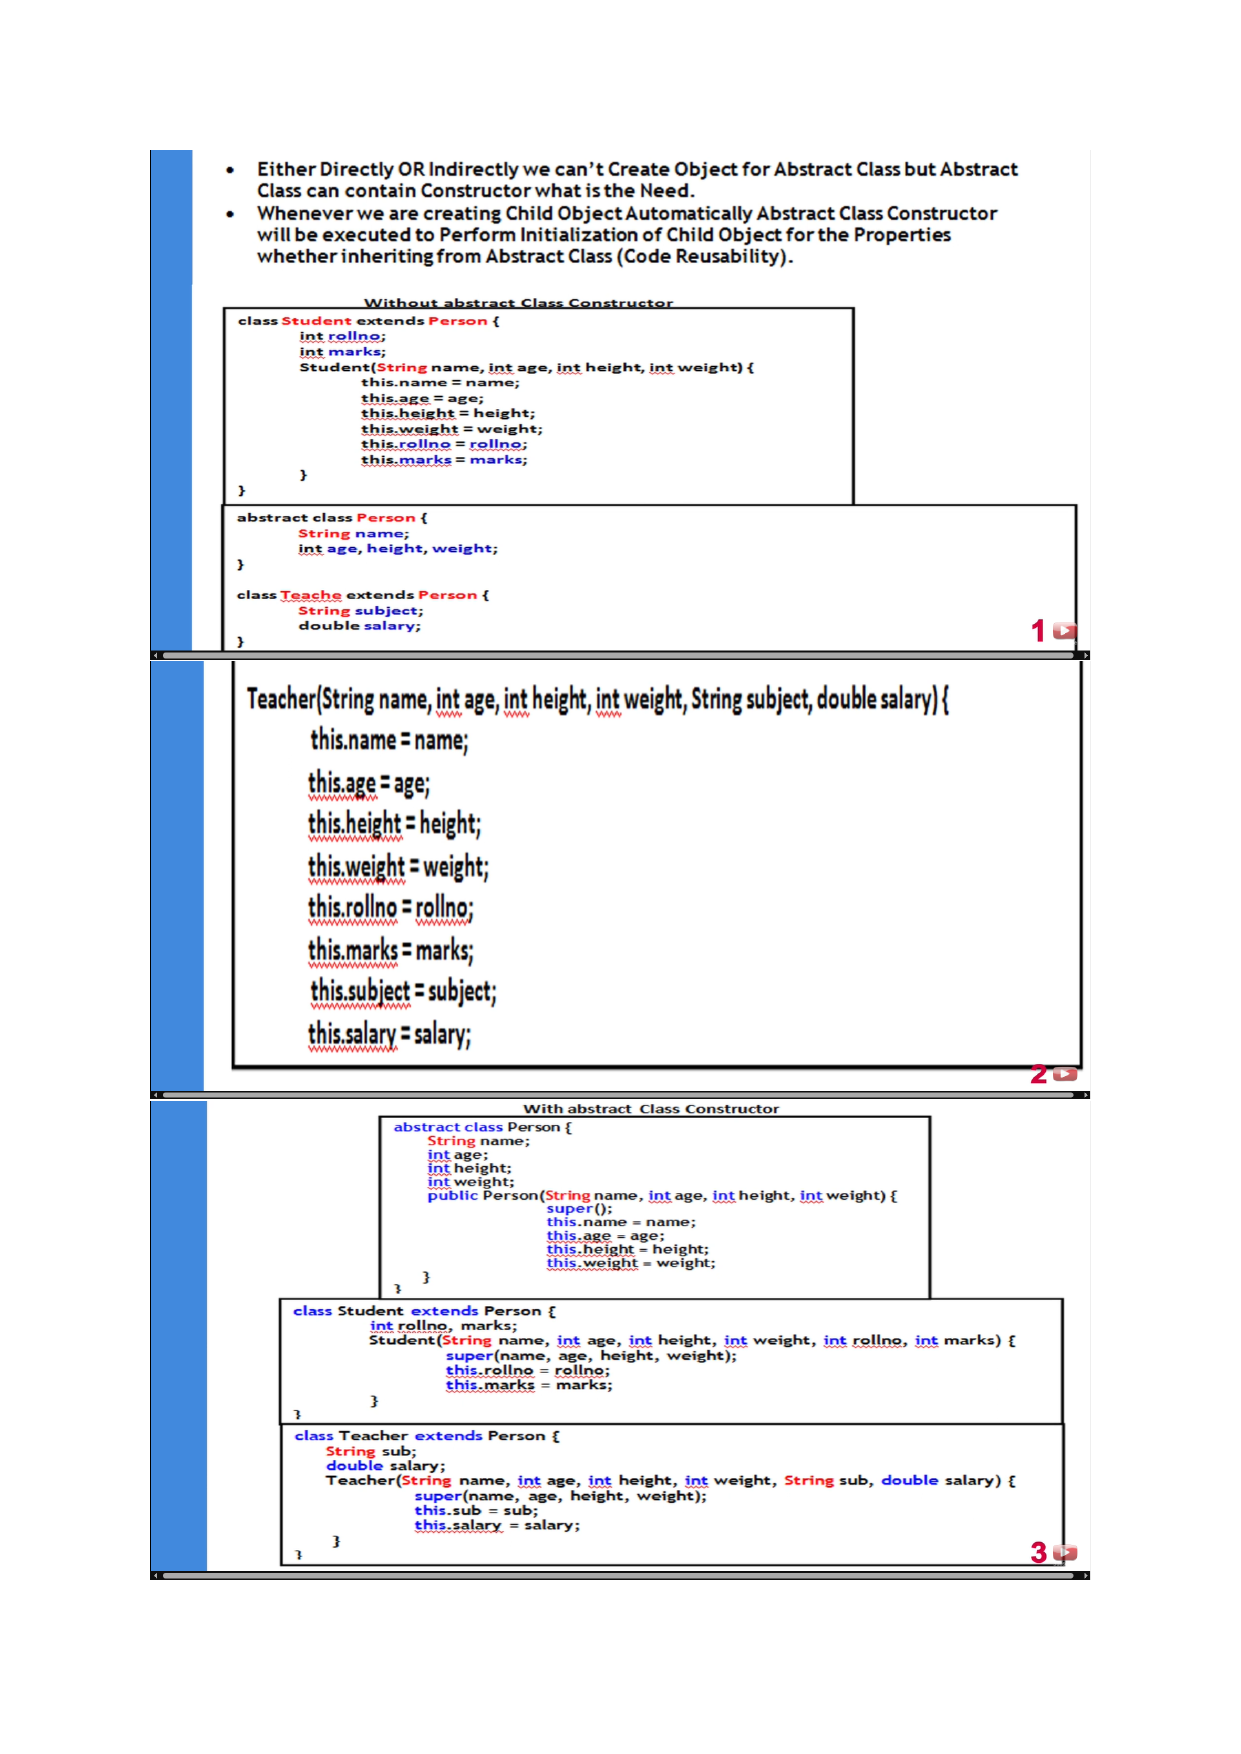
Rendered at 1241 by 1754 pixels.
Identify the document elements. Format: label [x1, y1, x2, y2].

picture [150, 661, 1091, 1099]
picture [150, 1101, 1091, 1580]
picture [150, 150, 1091, 660]
